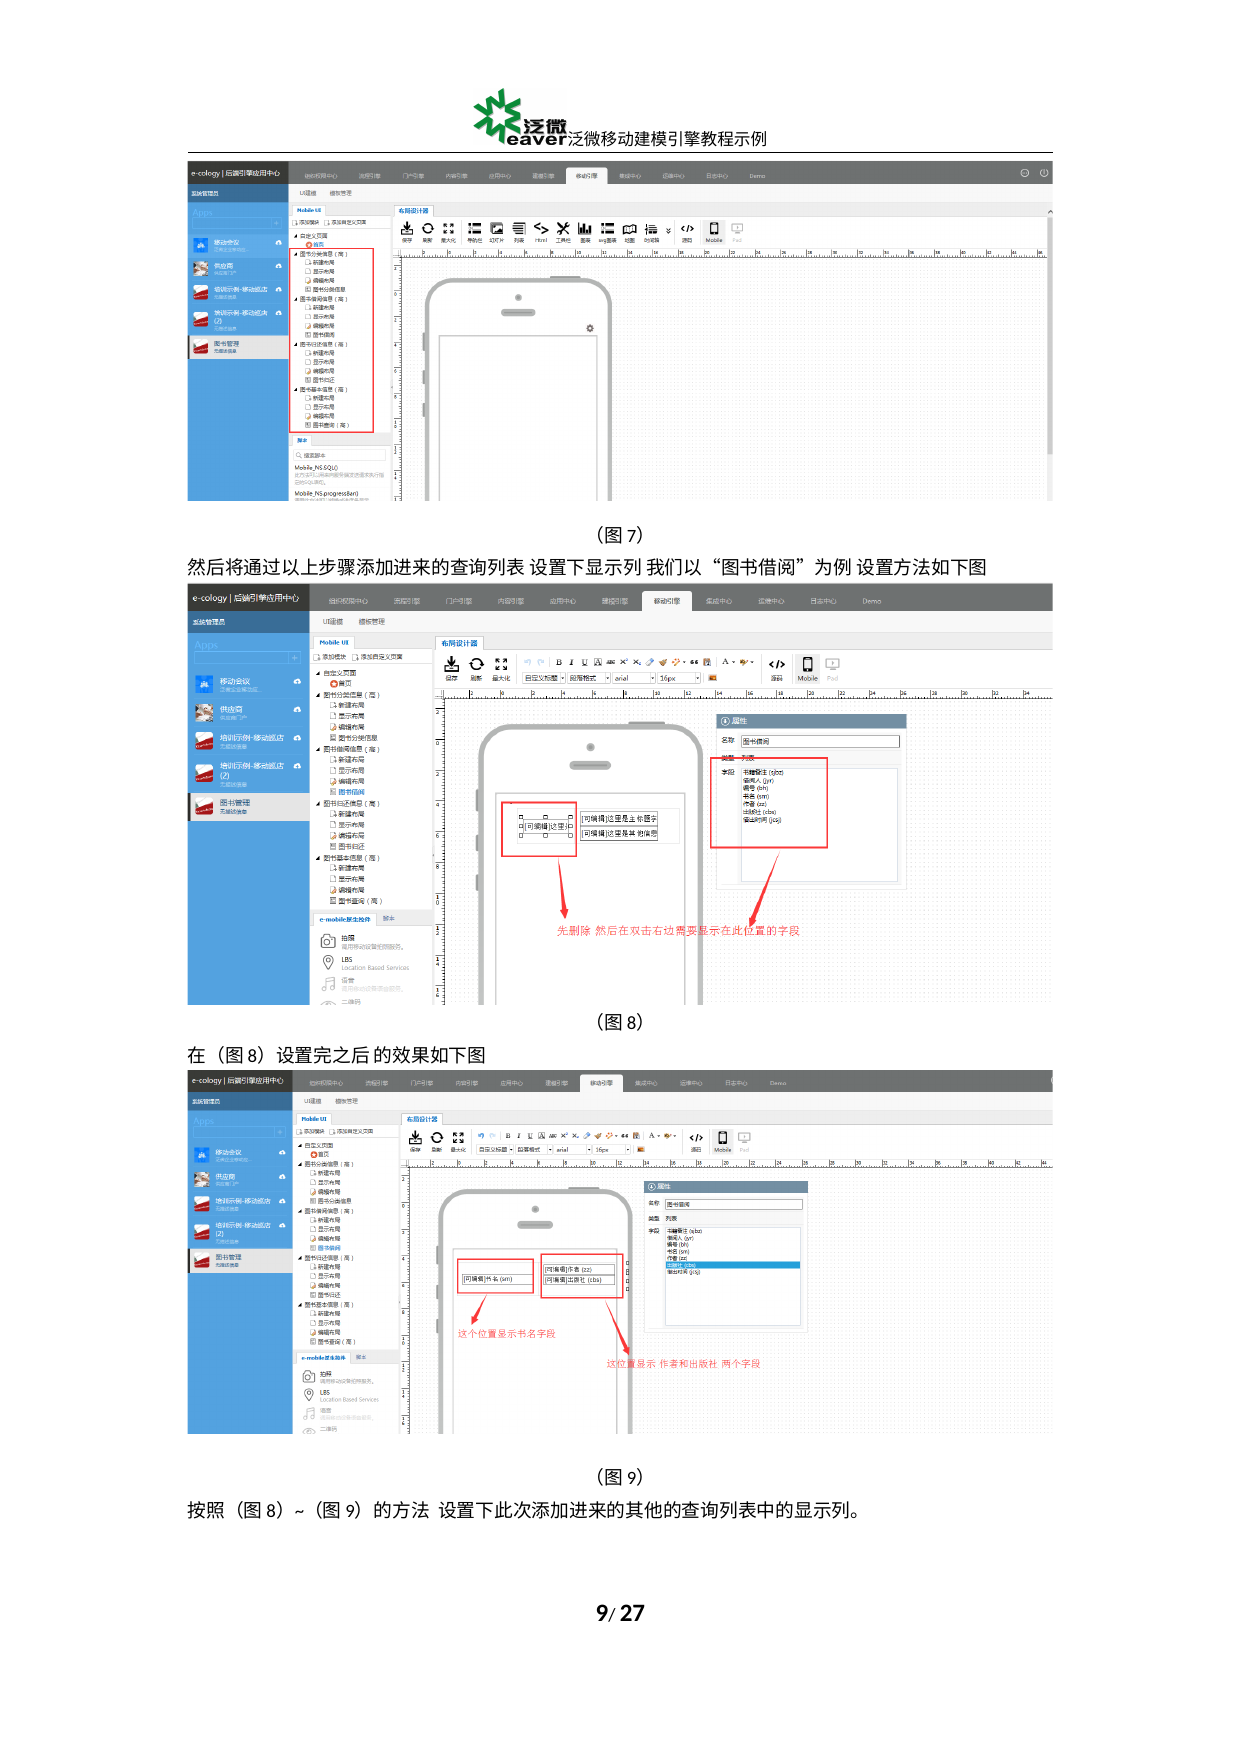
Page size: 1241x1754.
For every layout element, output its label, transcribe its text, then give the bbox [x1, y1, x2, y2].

text （图9） [187, 1460, 1053, 1493]
text （图8） [187, 1005, 1053, 1038]
text （图7） [187, 518, 1053, 550]
picture [473, 88, 567, 145]
picture [187, 1070, 1053, 1434]
text 在（图8）设置完之后 的效果如下图 [187, 1038, 1053, 1070]
text 按照（图8）~（图9）的方法 设置下此次添加进来的其他的查询列表中的显示列。 [187, 1493, 1053, 1525]
text 然后将通过以上步骤添加进来的查询列表 设置下显示列 我们以“图书借阅”为例 设置方法如下图 [187, 550, 1053, 582]
picture [187, 160, 1053, 501]
picture [187, 582, 1053, 1005]
